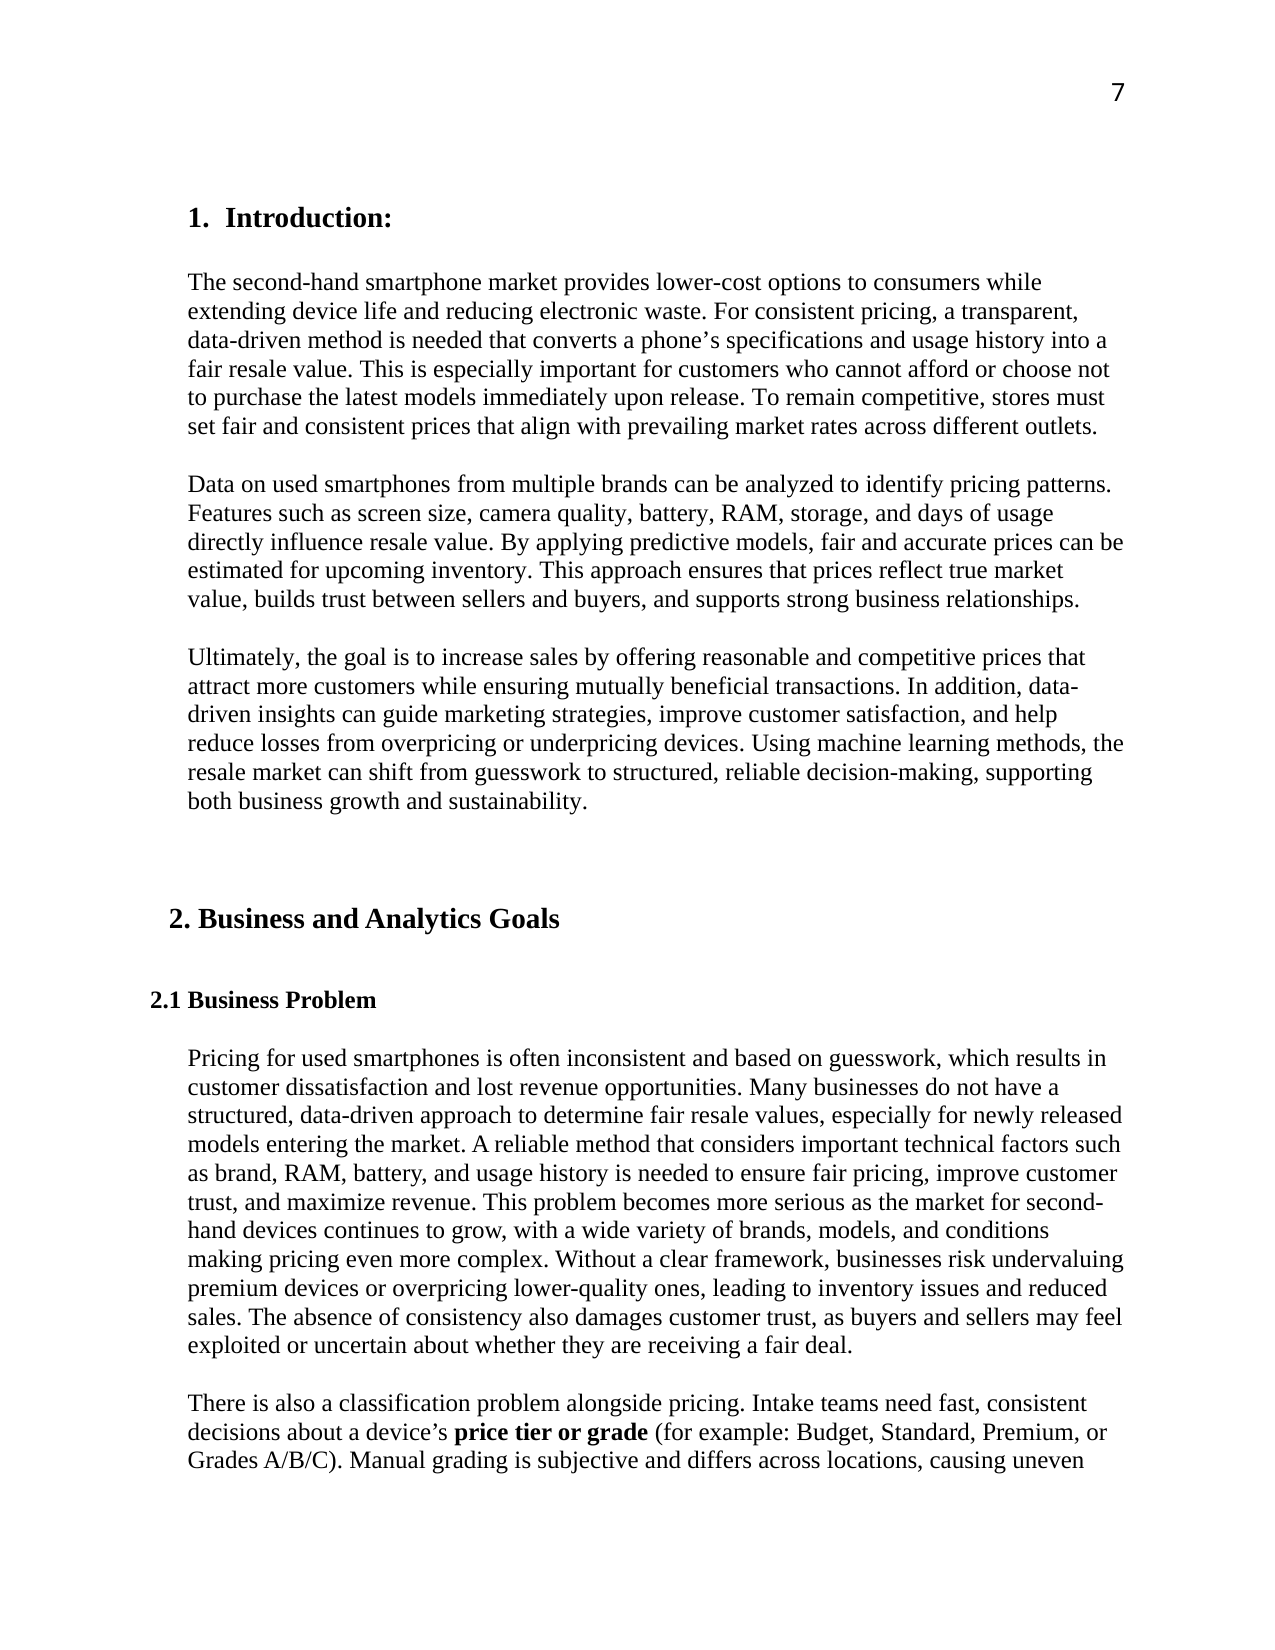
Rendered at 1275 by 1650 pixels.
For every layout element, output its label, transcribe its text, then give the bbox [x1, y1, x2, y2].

text 2. Business and Analytics Goals [150, 902, 1125, 935]
text Ultimately, the goal is to increase sales by offering reasonable and competitive prices that attract more customers while ensuring mutually beneficial transactions. In addition, data-driven insights can guide marketing strategies, improve customer satisfaction, and help reduce losses from overpricing or underpricing devices. Using machine learning methods, the resale market can shift from guesswork to structured, reliable decision-making, supporting both business growth and sustainability. [187, 642, 1125, 814]
list Business Problem [150, 985, 1125, 1014]
list Introduction: [187, 200, 1125, 233]
text The second-hand smartphone market provides lower-cost options to consumers while extending device life and reducing electronic waste. For consistent pricing, a transparent, data-driven method is needed that converts a phone’s specifications and usage history into a fair resale value. This is especially important for customers who cannot afford or choose not to purchase the latest models immediately upon release. To remain competitive, stores must set fair and consistent prices that align with prevailing market rates across different outlets. [187, 267, 1125, 440]
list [187, 1388, 1125, 1474]
list Pricing for used smartphones is often inconsistent and based on guesswork, which results in customer dissatisfaction and lost revenue opportunities. Many businesses do not have a structured, data-driven approach to determine fair resale values, especially for newly released models entering the market. A reliable method that considers important technical factors such as brand, RAM, battery, and usage history is needed to ensure fair pricing, improve customer trust, and maximize revenue. This problem becomes more serious as the market for second-hand devices continues to grow, with a wide variety of brands, models, and conditions making pricing even more complex. Without a clear framework, businesses risk undervaluing premium devices or overpricing lower-quality ones, leading to inventory issues and reduced sales. The absence of consistency also damages customer trust, as buyers and sellers may feel exploited or uncertain about whether they are receiving a fair deal. [187, 1043, 1125, 1359]
text Data on used smartphones from multiple brands can be analyzed to identify pricing patterns. Features such as screen size, camera quality, battery, RAM, storage, and days of usage directly influence resale value. By applying predictive models, fair and accurate prices can be estimated for upcoming inventory. This approach ensures that prices reflect true market value, builds trust between sellers and buyers, and supports strong business relationships. [187, 469, 1125, 613]
